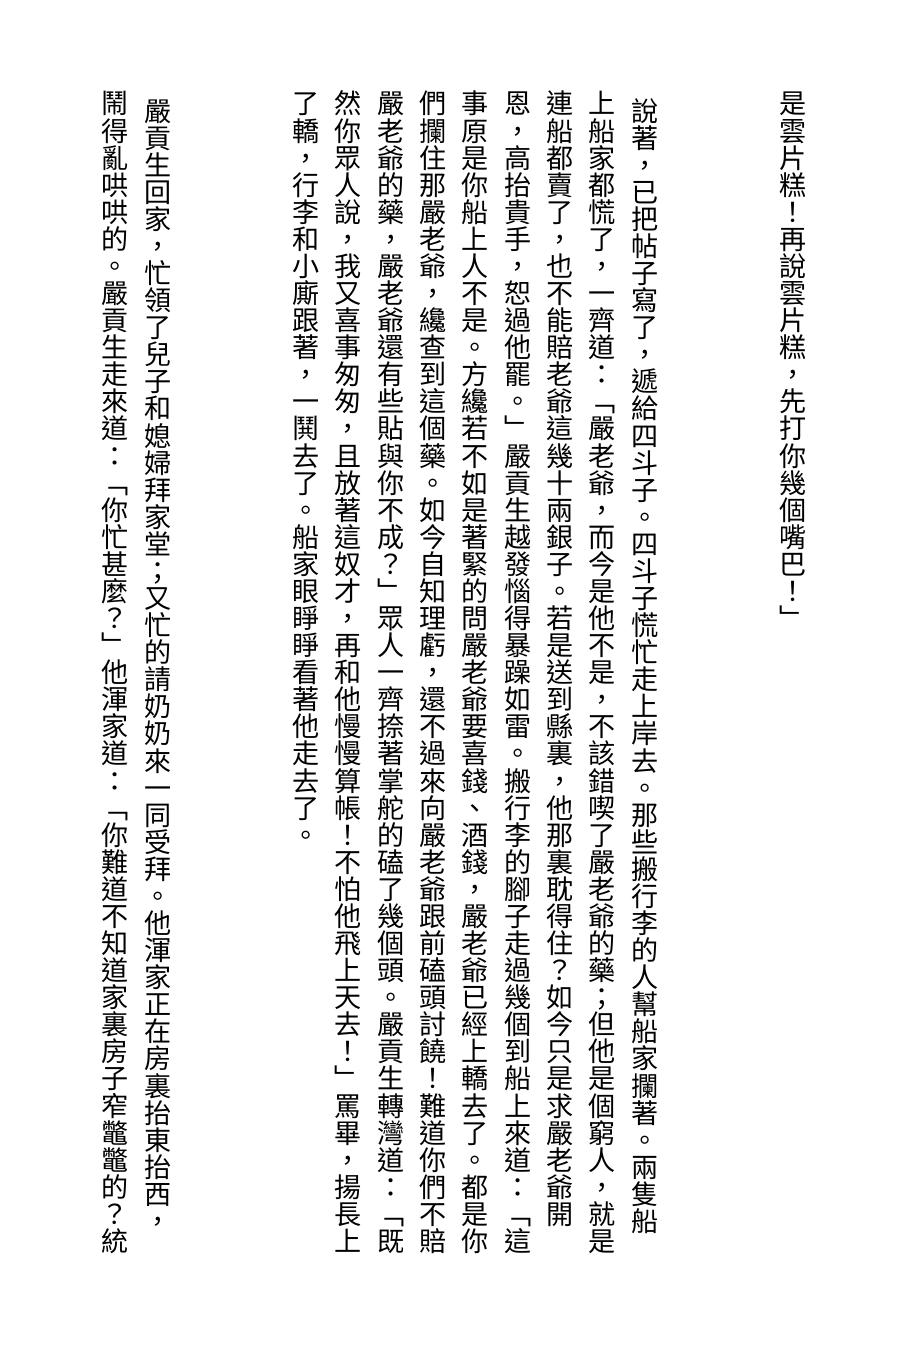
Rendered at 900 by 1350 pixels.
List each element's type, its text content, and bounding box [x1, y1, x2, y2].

text 說著，已把帖子寫了，遞給四斗子。四斗子慌忙走上岸去。那些搬行李的人幫船家攔著。兩隻船上船家都慌了，一齊道：﹁嚴老爺，而今是他不是，不該錯喫了嚴老爺的藥；但他是個窮人，就是連船都賣了，也不能賠老爺這幾十兩銀子。若是送到縣裏，他那裏耽得住？如今只是求嚴老爺開恩，高抬貴手，恕過他罷。﹂嚴貢生越發惱得暴躁如雷。搬行李的腳子走過幾個到船上來道：﹁這事原是你船上人不是。方纔若不如是著緊的問嚴老爺要喜錢、酒錢，嚴老爺已經上轎去了。都是你們攔住那嚴老爺，纔查到這個藥。如今自知理虧，還不過來向嚴老爺跟前磕頭討饒！難道你們不賠嚴老爺的藥，嚴老爺還有些貼與你不成？﹂眾人一齊捺著掌舵的磕了幾個頭。嚴貢生轉灣道：﹁既然你眾人說，我又喜事匆匆，且放著這奴才，再和他慢慢算帳！不怕他飛上天去！﹂罵畢，揚長上了轎，行李和小廝跟著，一鬨去了。船家眼睜睜看著他走去了。 [243, 90, 704, 1260]
